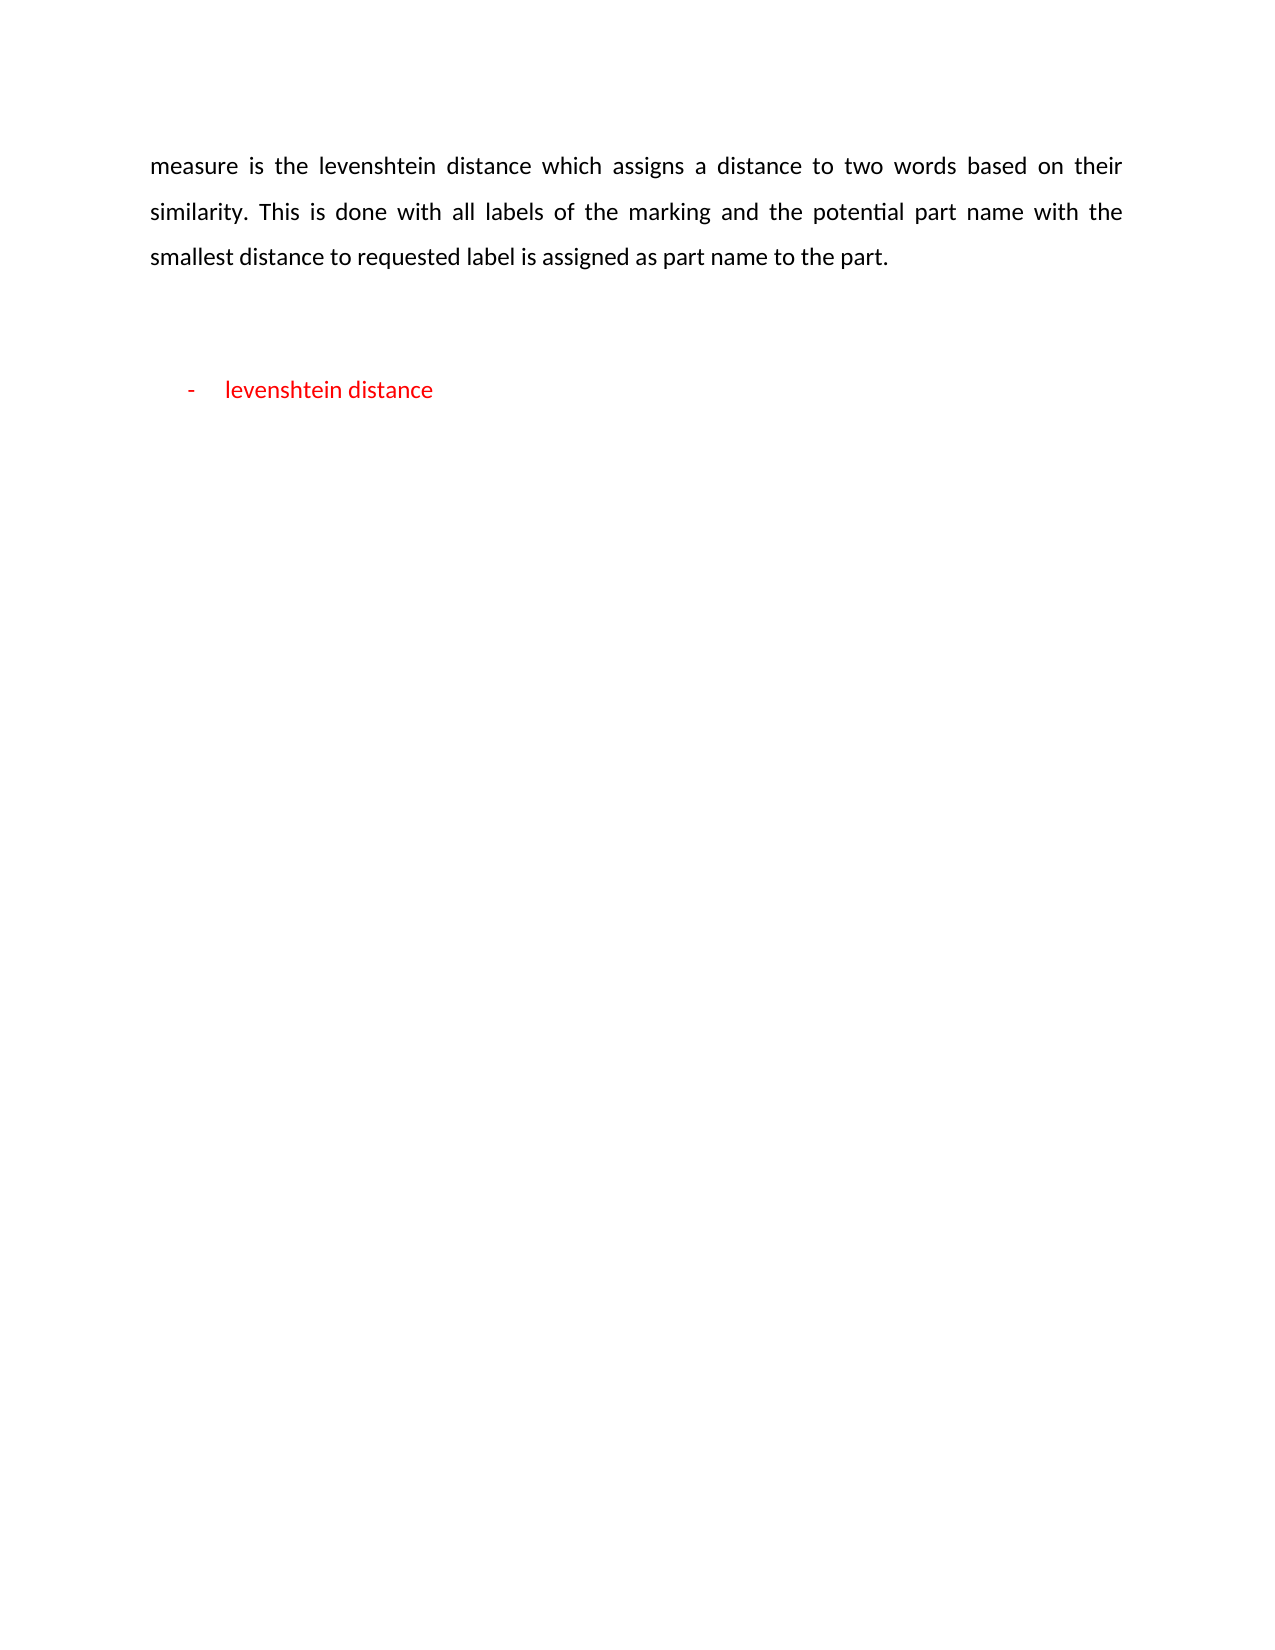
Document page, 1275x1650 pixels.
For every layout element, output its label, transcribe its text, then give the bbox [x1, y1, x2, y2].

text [150, 150, 1125, 272]
list levenshtein distance [187, 374, 1125, 405]
